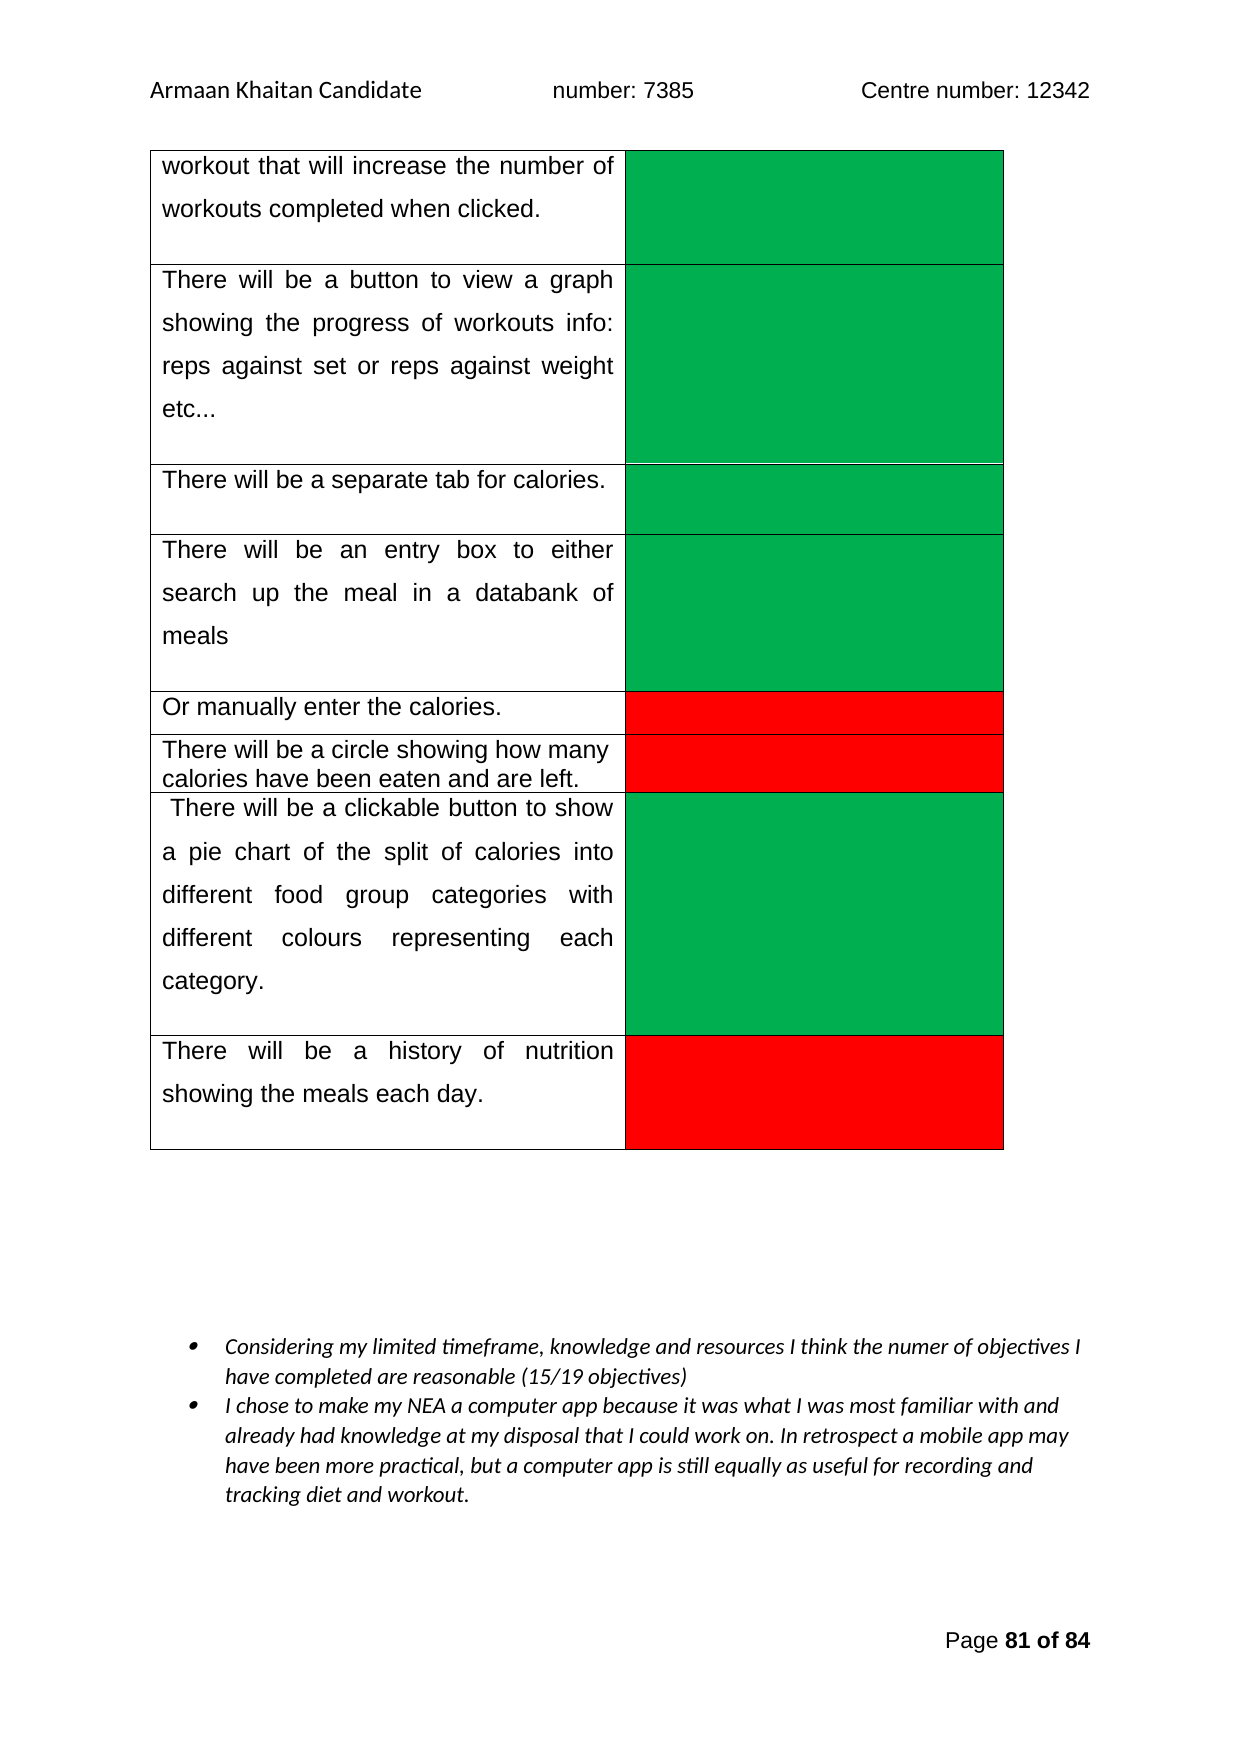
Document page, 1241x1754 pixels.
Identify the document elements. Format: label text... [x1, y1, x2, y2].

list I chose to make my NEA a computer app because it was what I was most familiar with and already had knowledge at my disposal that I could work on. In retrospect a mobile app may have been more practical, but a computer app is still equally as useful for recording and tracking diet and workout. [187, 1391, 1090, 1508]
table_cell [626, 151, 1003, 264]
table_cell There will be a history of nutrition showing the meals each day. [151, 1036, 625, 1149]
table_cell There will be a clickable button to show a pie chart of the split of calories into different food group categories with different colours representing each category. [151, 793, 625, 1035]
table_cell There will be an entry box to either search up the meal in a databank of meals [151, 535, 625, 691]
table_cell [626, 535, 1003, 691]
table_cell There will be a separate tab for calories. [151, 465, 625, 534]
table_cell [626, 265, 1003, 463]
table_cell [626, 793, 1003, 1035]
table_cell [626, 1036, 1003, 1149]
table_cell There will be a circle showing how many calories have been eaten and are left. [151, 735, 625, 792]
table_cell [626, 692, 1003, 734]
table_cell Or manually enter the calories. [151, 692, 625, 734]
list Considering my limited timeframe, knowledge and resources I think the numer of objectives I have completed are reasonable (15/19 objectives) [187, 1332, 1090, 1390]
table_cell There will be a button to view a graph showing the progress of workouts info: reps against set or reps against weight etc... [151, 265, 625, 463]
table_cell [151, 151, 625, 264]
table_cell [626, 735, 1003, 792]
table_cell [626, 465, 1003, 534]
